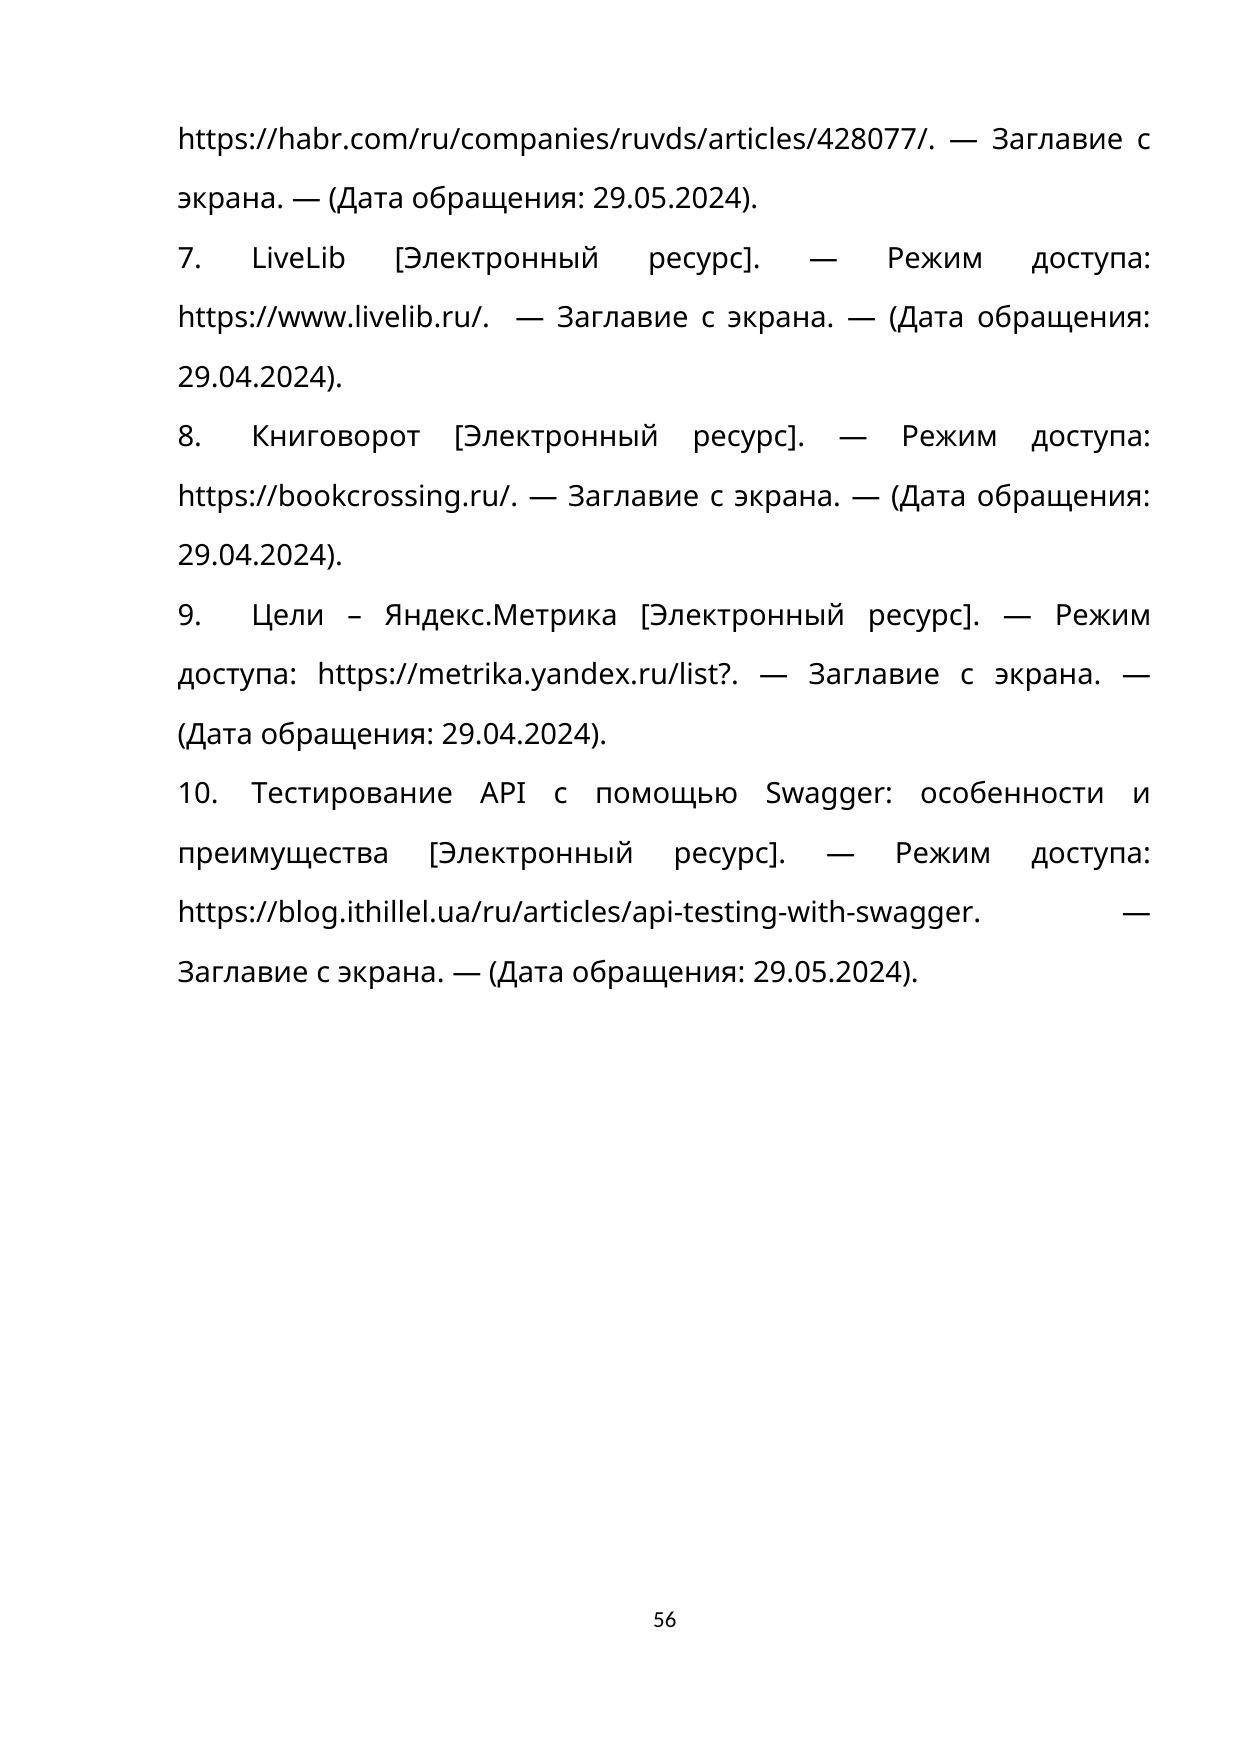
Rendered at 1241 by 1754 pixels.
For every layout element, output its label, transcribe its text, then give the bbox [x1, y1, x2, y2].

text LiveLib [Электронный ресурс]. — Режим доступа: https://www.livelib.ru/. — Заглавие с экрана. — (Дата обращения: 29.04.2024). [177, 237, 1152, 396]
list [177, 118, 1152, 217]
list Цели – Яндекс.Метрика [Электронный ресурс]. — Режим доступа: https://metrika.yandex.ru/list?. — Заглавие с экрана. — (Дата обращения: 29.04.2024). [177, 594, 1152, 753]
text Книговорот [Электронный ресурс]. — Режим доступа: https://bookcrossing.ru/. — Заглавие с экрана. — (Дата обращения: 29.04.2024). [177, 416, 1152, 574]
list Тестирование API с помощью Swagger: особенности и преимущества [Электронный ресурс]. — Режим доступа: https://blog.ithillel.ua/ru/articles/api-testing-with-swagger. — Заглавие с экрана. — (Дата обращения: 29.05.2024). [177, 772, 1152, 991]
